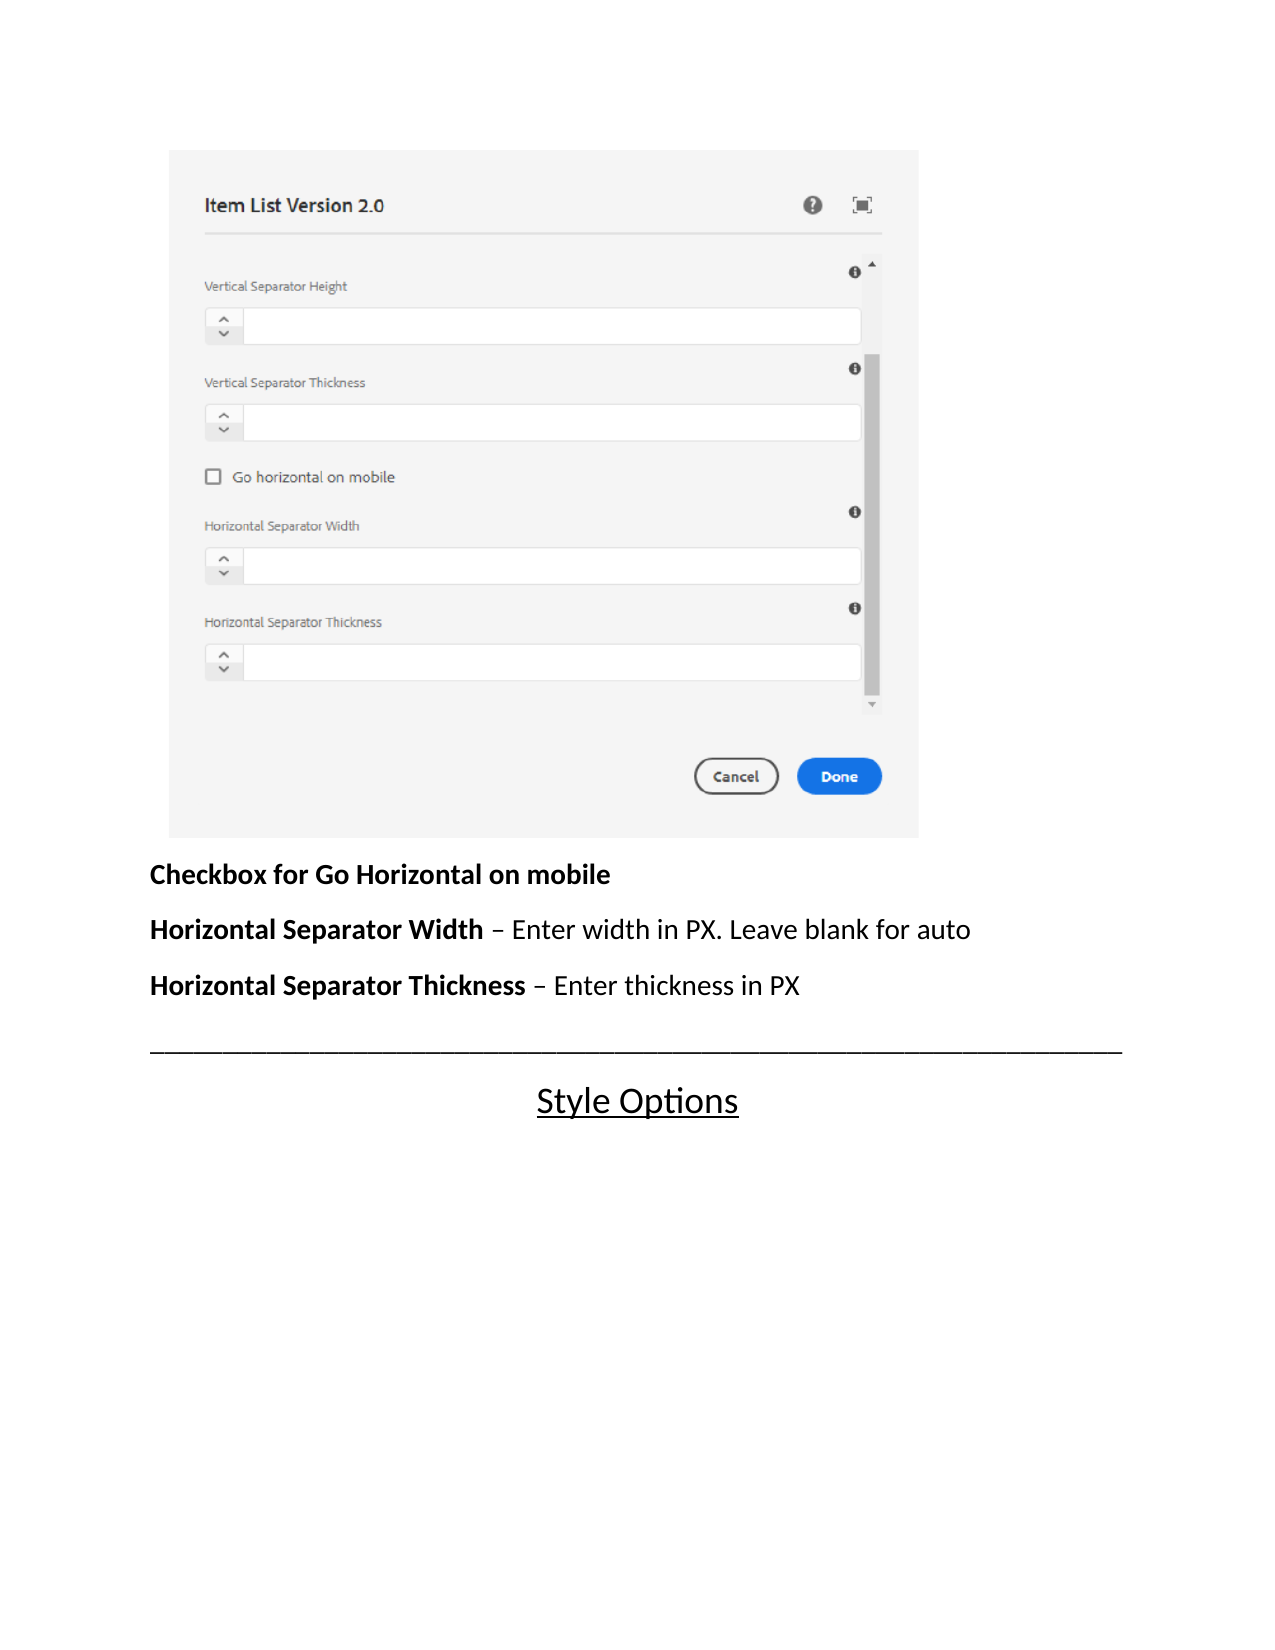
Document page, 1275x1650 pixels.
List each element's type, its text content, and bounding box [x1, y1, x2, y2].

text Horizontal Separator Width – Enter width in PX. Leave blank for auto [150, 911, 1125, 947]
text ___________________________________________________________________ [150, 1022, 1125, 1057]
text Checkbox for Go Horizontal on mobile [150, 856, 1125, 892]
text Style Options [150, 1077, 1125, 1123]
text Horizontal Separator Thickness – Enter thickness in PX [150, 967, 1125, 1002]
